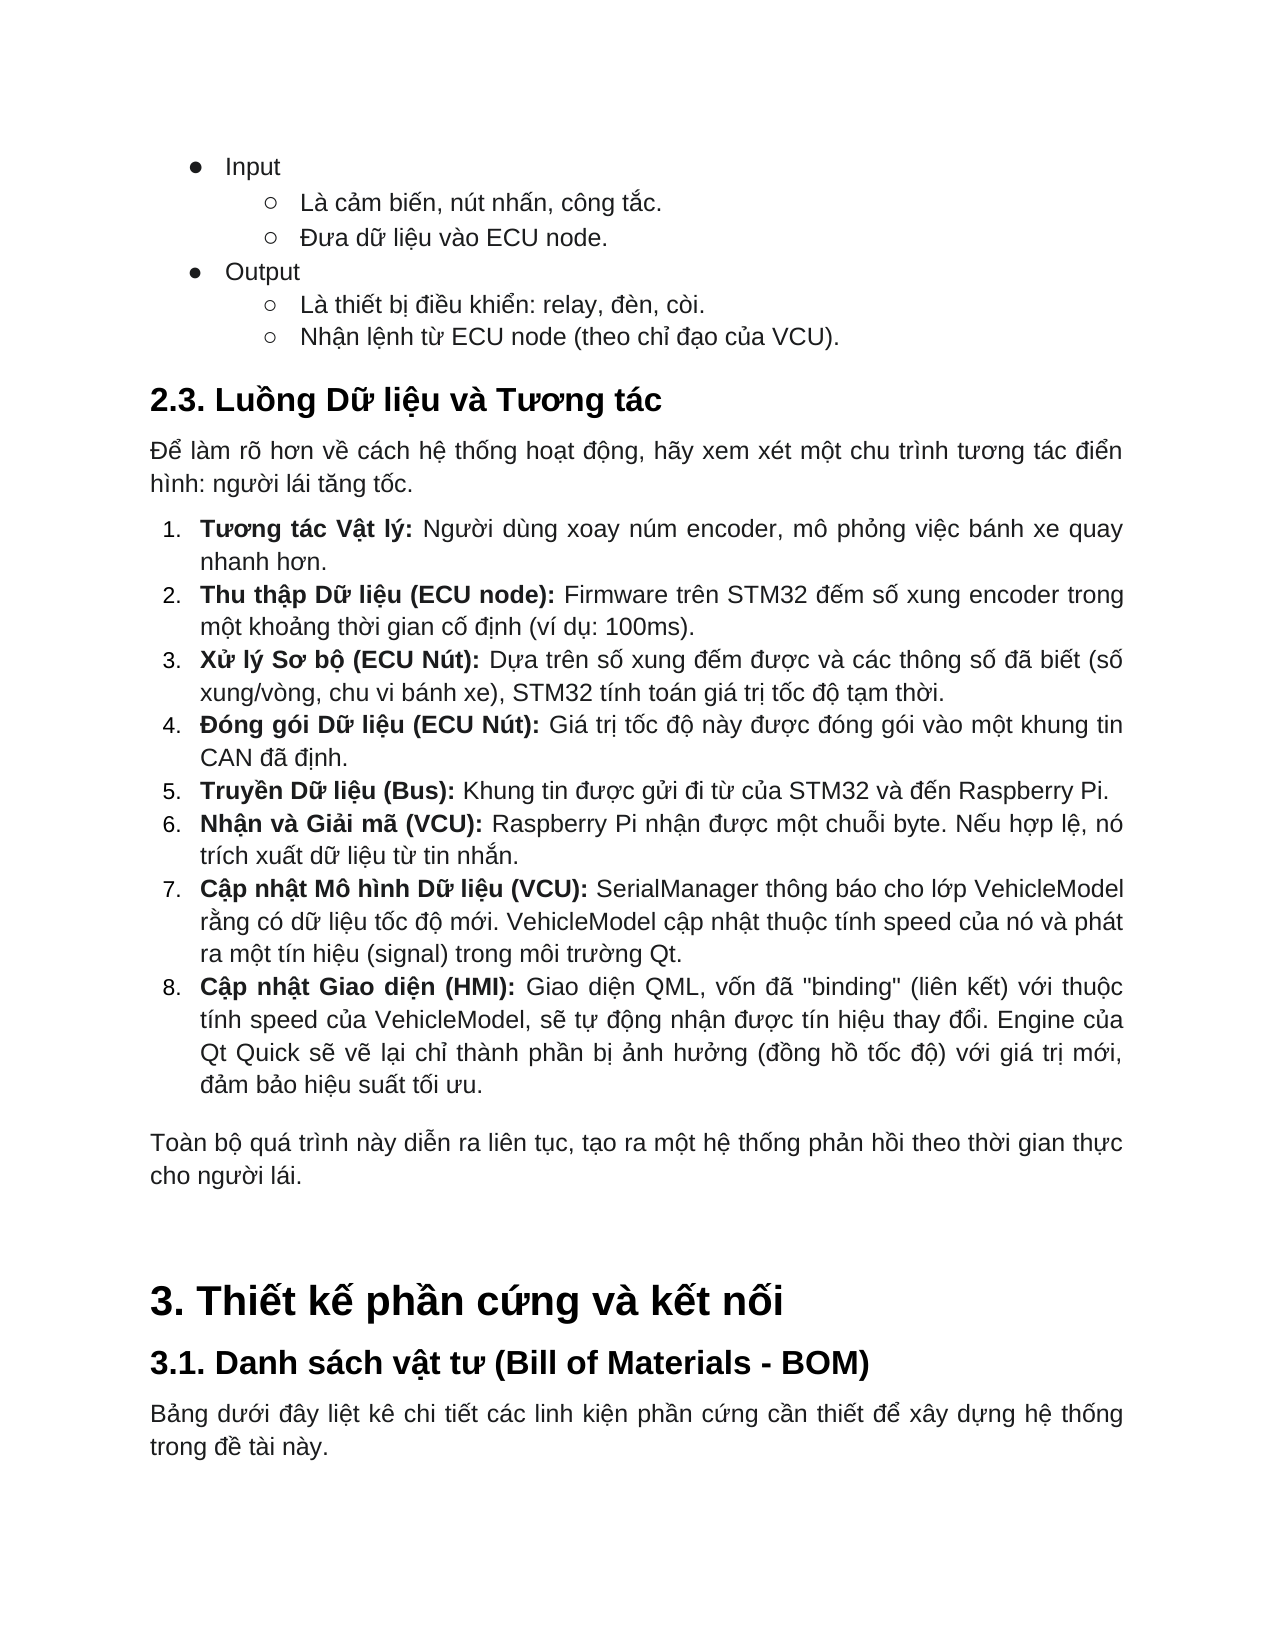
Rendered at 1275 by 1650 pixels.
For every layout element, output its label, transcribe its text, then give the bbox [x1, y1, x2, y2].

list Tương tác Vật lý: Người dùng xoay núm encoder, mô phỏng việc bánh xe quay nhanh hơn. [162, 514, 1125, 576]
list Đưa dữ liệu vào ECU node. [262, 221, 1125, 252]
list Input [187, 150, 1125, 181]
list Output [187, 257, 1125, 286]
list Xử lý Sơ bộ (ECU Nút): Dựa trên số xung đếm được và các thông số đã biết (số xung/vòng, chu vi bánh xe), STM32 tính toán giá trị tốc độ tạm thời. [162, 645, 1125, 706]
list Là thiết bị điều khiển: relay, đèn, còi. [262, 289, 1125, 318]
list Truyền Dữ liệu (Bus): Khung tin được gửi đi từ của STM32 và đến Raspberry Pi. [162, 776, 1125, 804]
text Toàn bộ quá trình này diễn ra liên tục, tạo ra một hệ thống phản hồi theo thời gian thực cho người lái. [150, 1128, 1125, 1189]
text Để làm rõ hơn về cách hệ thống hoạt động, hãy xem xét một chu trình tương tác điển hình: người lái tăng tốc. [150, 436, 1125, 498]
list Nhận lệnh từ ECU node (theo chỉ đạo của VCU). [262, 322, 1125, 351]
subtitle 3.1. Danh sách vật tư (Bill of Materials - BOM) [150, 1343, 1125, 1382]
list Nhận và Giải mã (VCU): Raspberry Pi nhận được một chuỗi byte. Nếu hợp lệ, nó trích xuất dữ liệu từ tin nhắn. [162, 808, 1125, 870]
subtitle 2.3. Luồng Dữ liệu và Tương tác [150, 380, 1125, 418]
list Cập nhật Giao diện (HMI): Giao diện QML, vốn đã "binding" (liên kết) với thuộc tính speed của VehicleModel, sẽ tự động nhận được tín hiệu thay đổi. Engine của Qt Quick sẽ vẽ lại chỉ thành phần bị ảnh hưởng (đồng hồ tốc độ) với giá trị mới, đảm bảo hiệu suất tối ưu. [162, 972, 1125, 1099]
subtitle 3. Thiết kế phần cứng và kết nối [150, 1276, 1125, 1324]
text Bảng dưới đây liệt kê chi tiết các linh kiện phần cứng cần thiết để xây dựng hệ thống trong đề tài này. [150, 1399, 1125, 1461]
list Đóng gói Dữ liệu (ECU Nút): Giá trị tốc độ này được đóng gói vào một khung tin CAN đã định. [162, 710, 1125, 772]
list Cập nhật Mô hình Dữ liệu (VCU): SerialManager thông báo cho lớp VehicleModel rằng có dữ liệu tốc độ mới. VehicleModel cập nhật thuộc tính speed của nó và phát ra một tín hiệu (signal) trong môi trường Qt. [162, 874, 1125, 968]
list Thu thập Dữ liệu (ECU node): Firmware trên STM32 đếm số xung encoder trong một khoảng thời gian cố định (ví dụ: 100ms). [162, 579, 1125, 641]
list Là cảm biến, nút nhấn, công tắc. [262, 186, 1125, 217]
